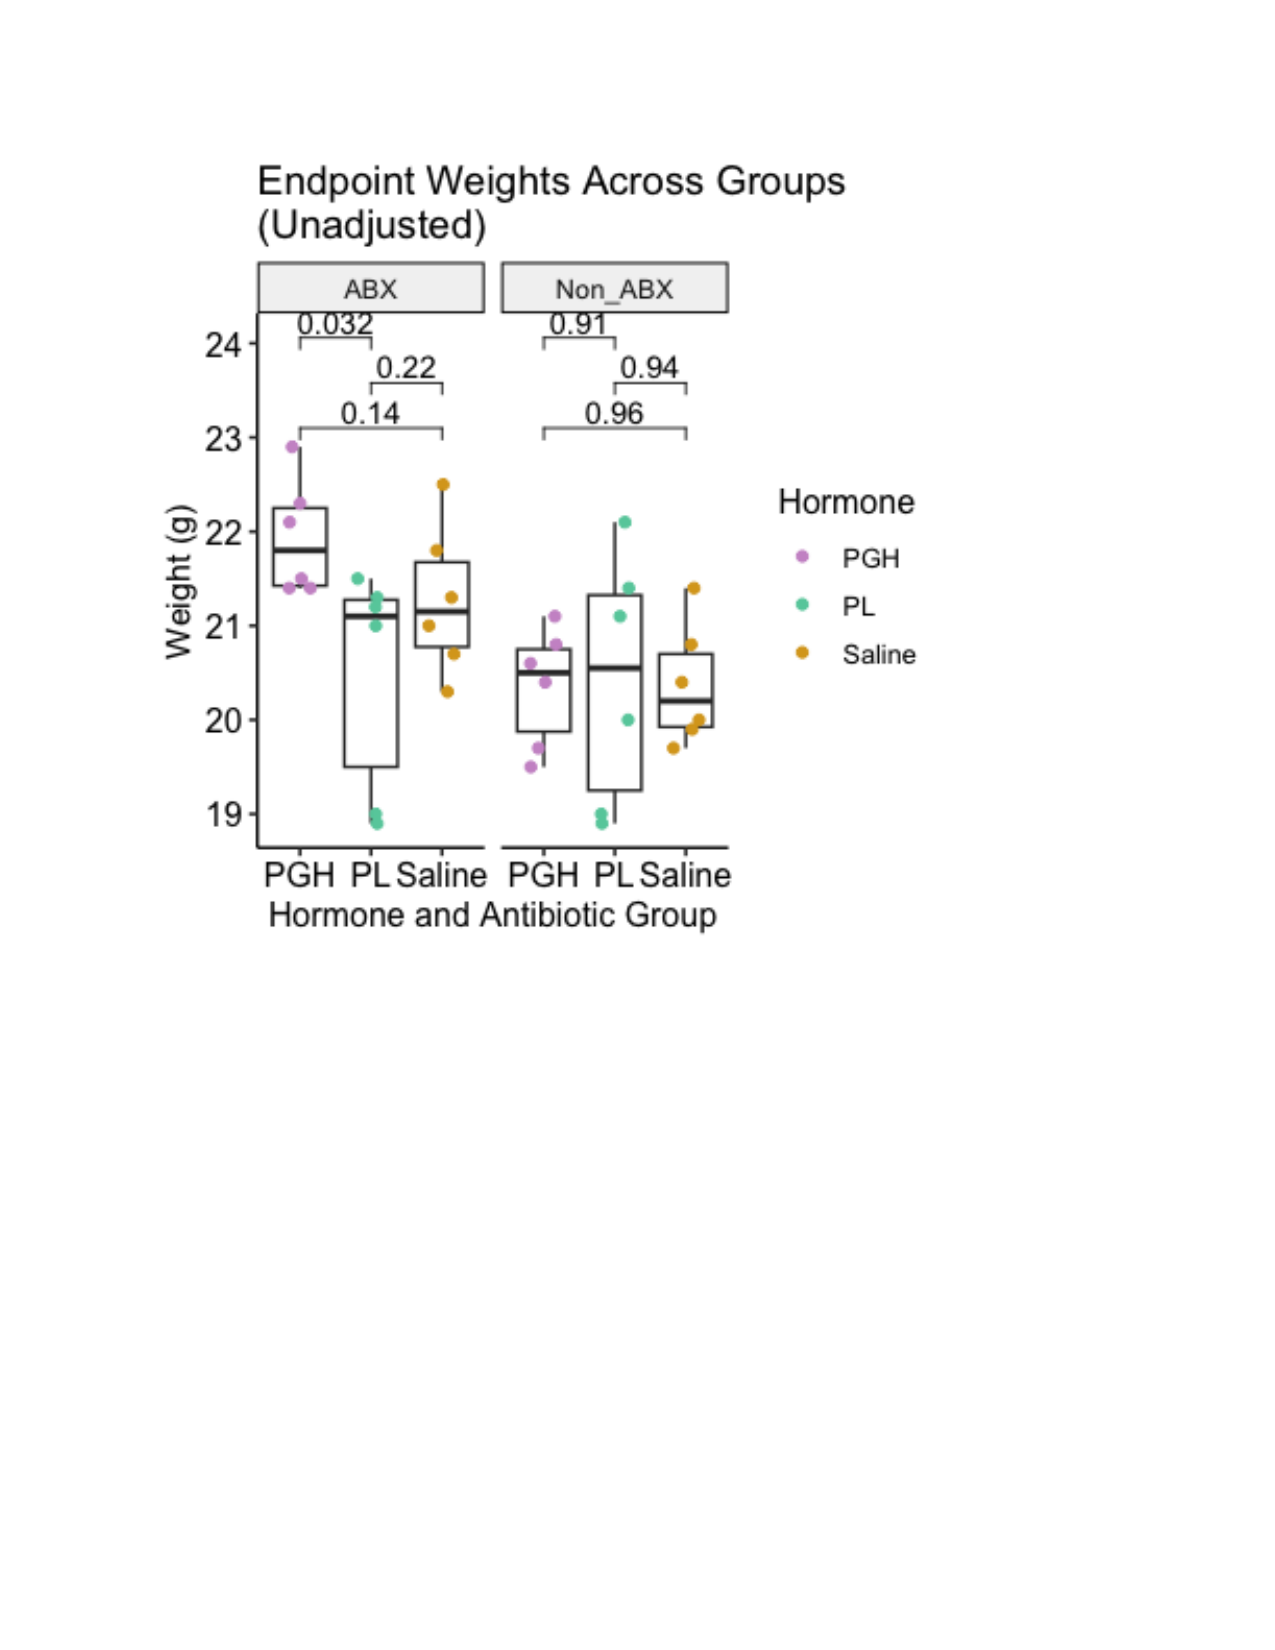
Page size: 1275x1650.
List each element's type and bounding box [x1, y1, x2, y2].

picture [150, 150, 951, 950]
